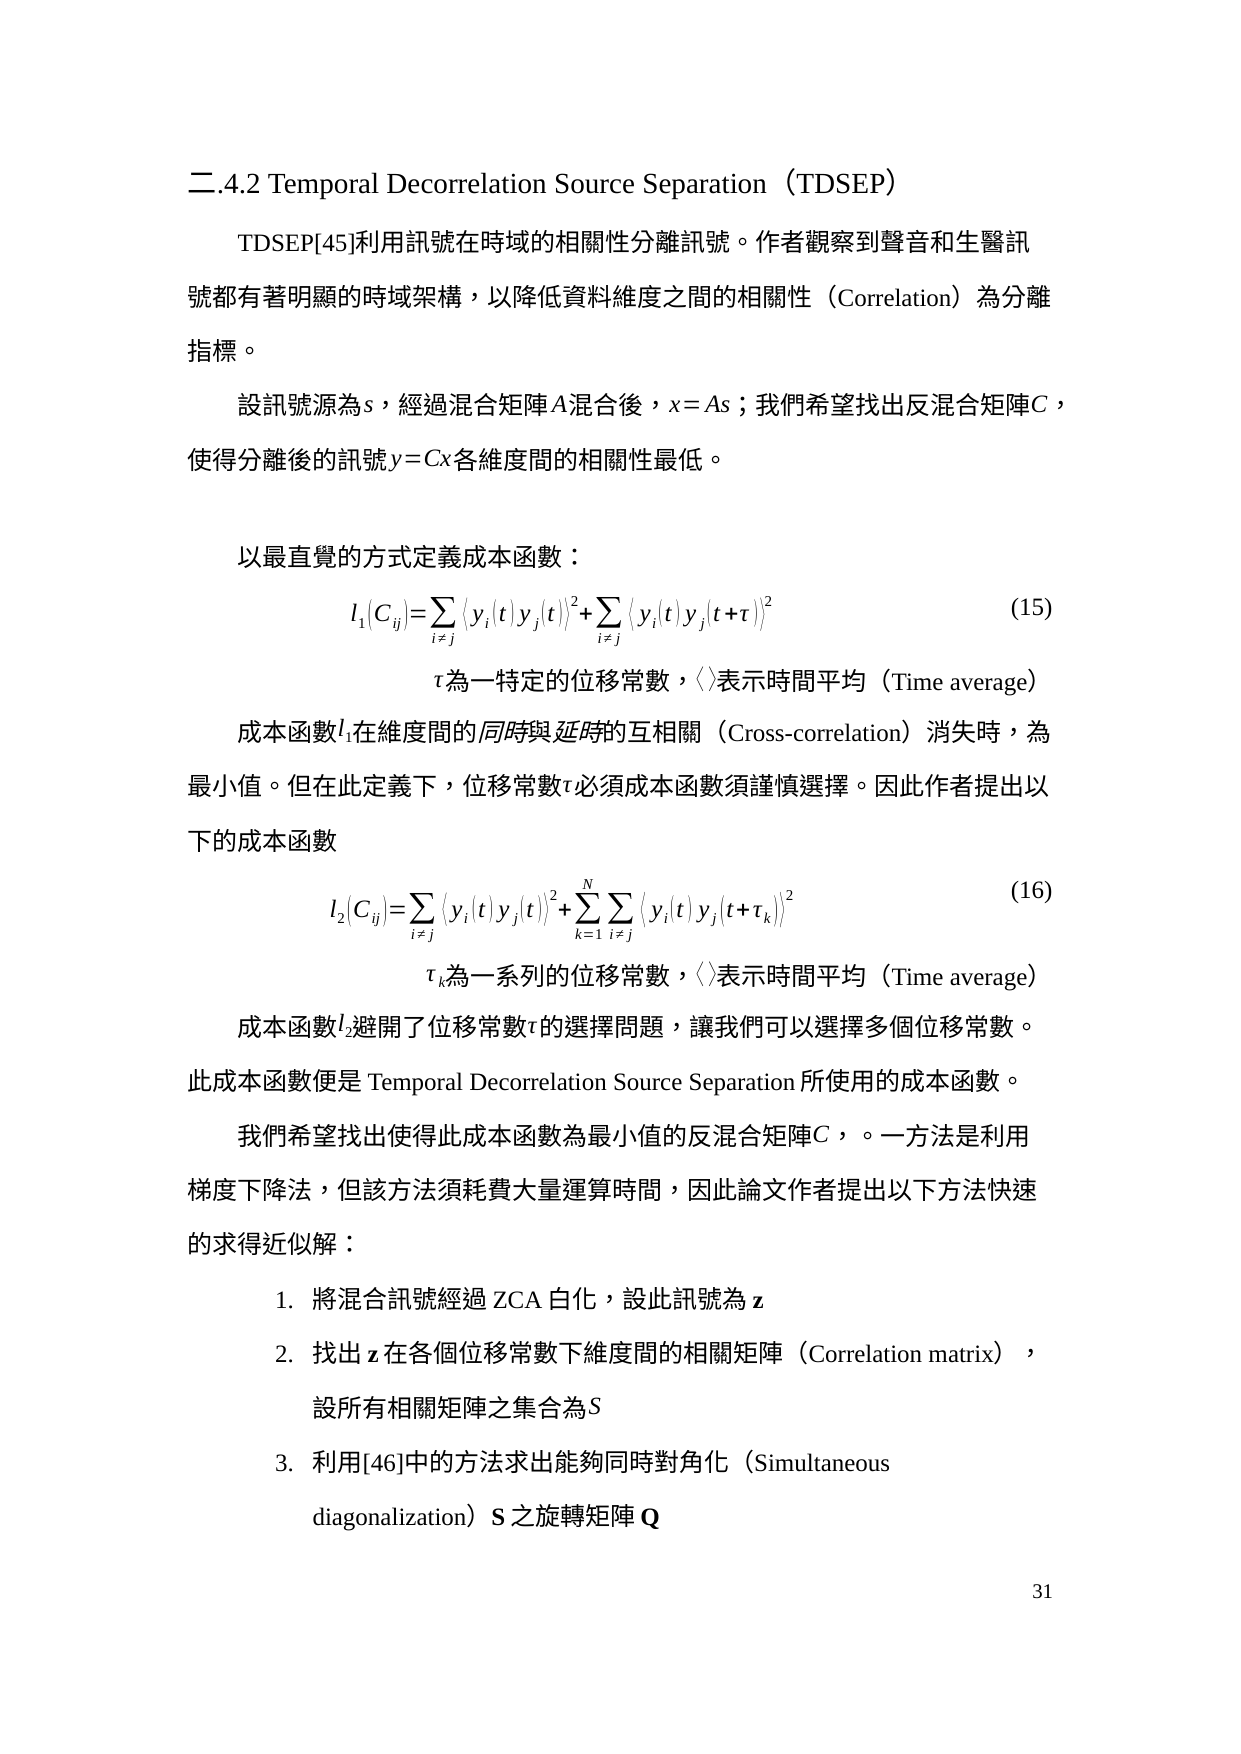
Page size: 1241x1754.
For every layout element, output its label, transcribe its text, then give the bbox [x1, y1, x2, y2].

list 將混合訊號經過ZCA白化，設此訊號為z [275, 1279, 1053, 1316]
list 利用[46]中的方法求出能夠同時對角化（Simultaneous diagonalization）S之旋轉矩陣Q [275, 1442, 1053, 1533]
table_header (16) [947, 875, 1063, 957]
subtitle Temporal Decorrelation Source Separation（TDSEP） [187, 159, 1053, 202]
table_header (15) [947, 592, 1063, 662]
text 以最直覺的方式定義成本函數： [187, 538, 1053, 574]
table_header [176, 875, 947, 957]
text 成本函數在維度間的同時與延時的互相關（Cross-correlation）消失時，為最小值。但在此定義下，位移常數必須成本函數須謹慎選擇。因此作者提出以下的成本函數 [187, 712, 1053, 857]
table_cell 為一系列的位移常數，表示時間平均（Time average） [176, 957, 1063, 1007]
table_cell 為一特定的位移常數，表示時間平均（Time average） [176, 662, 1063, 712]
text 我們希望找出使得此成本函數為最小值的反混合矩陣，。一方法是利用梯度下降法，但該方法須耗費大量運算時間，因此論文作者提出以下方法快速的求得近似解： [187, 1116, 1053, 1261]
text 設訊號源為，經過混合矩陣混合後，；我們希望找出反混合矩陣，使得分離後的訊號各維度間的相關性最低。 [187, 386, 1053, 476]
table_header [176, 592, 947, 662]
list 找出z在各個位移常數下維度間的相關矩陣（Correlation matrix），設所有相關矩陣之集合為 [275, 1334, 1053, 1424]
text TDSEP[45]利用訊號在時域的相關性分離訊號。作者觀察到聲音和生醫訊號都有著明顯的時域架構，以降低資料維度之間的相關性（Correlation）為分離指標。 [187, 223, 1053, 368]
text 成本函數避開了位移常數的選擇問題，讓我們可以選擇多個位移常數。此成本函數便是Temporal Decorrelation Source Separation所使用的成本函數。 [187, 1007, 1053, 1098]
